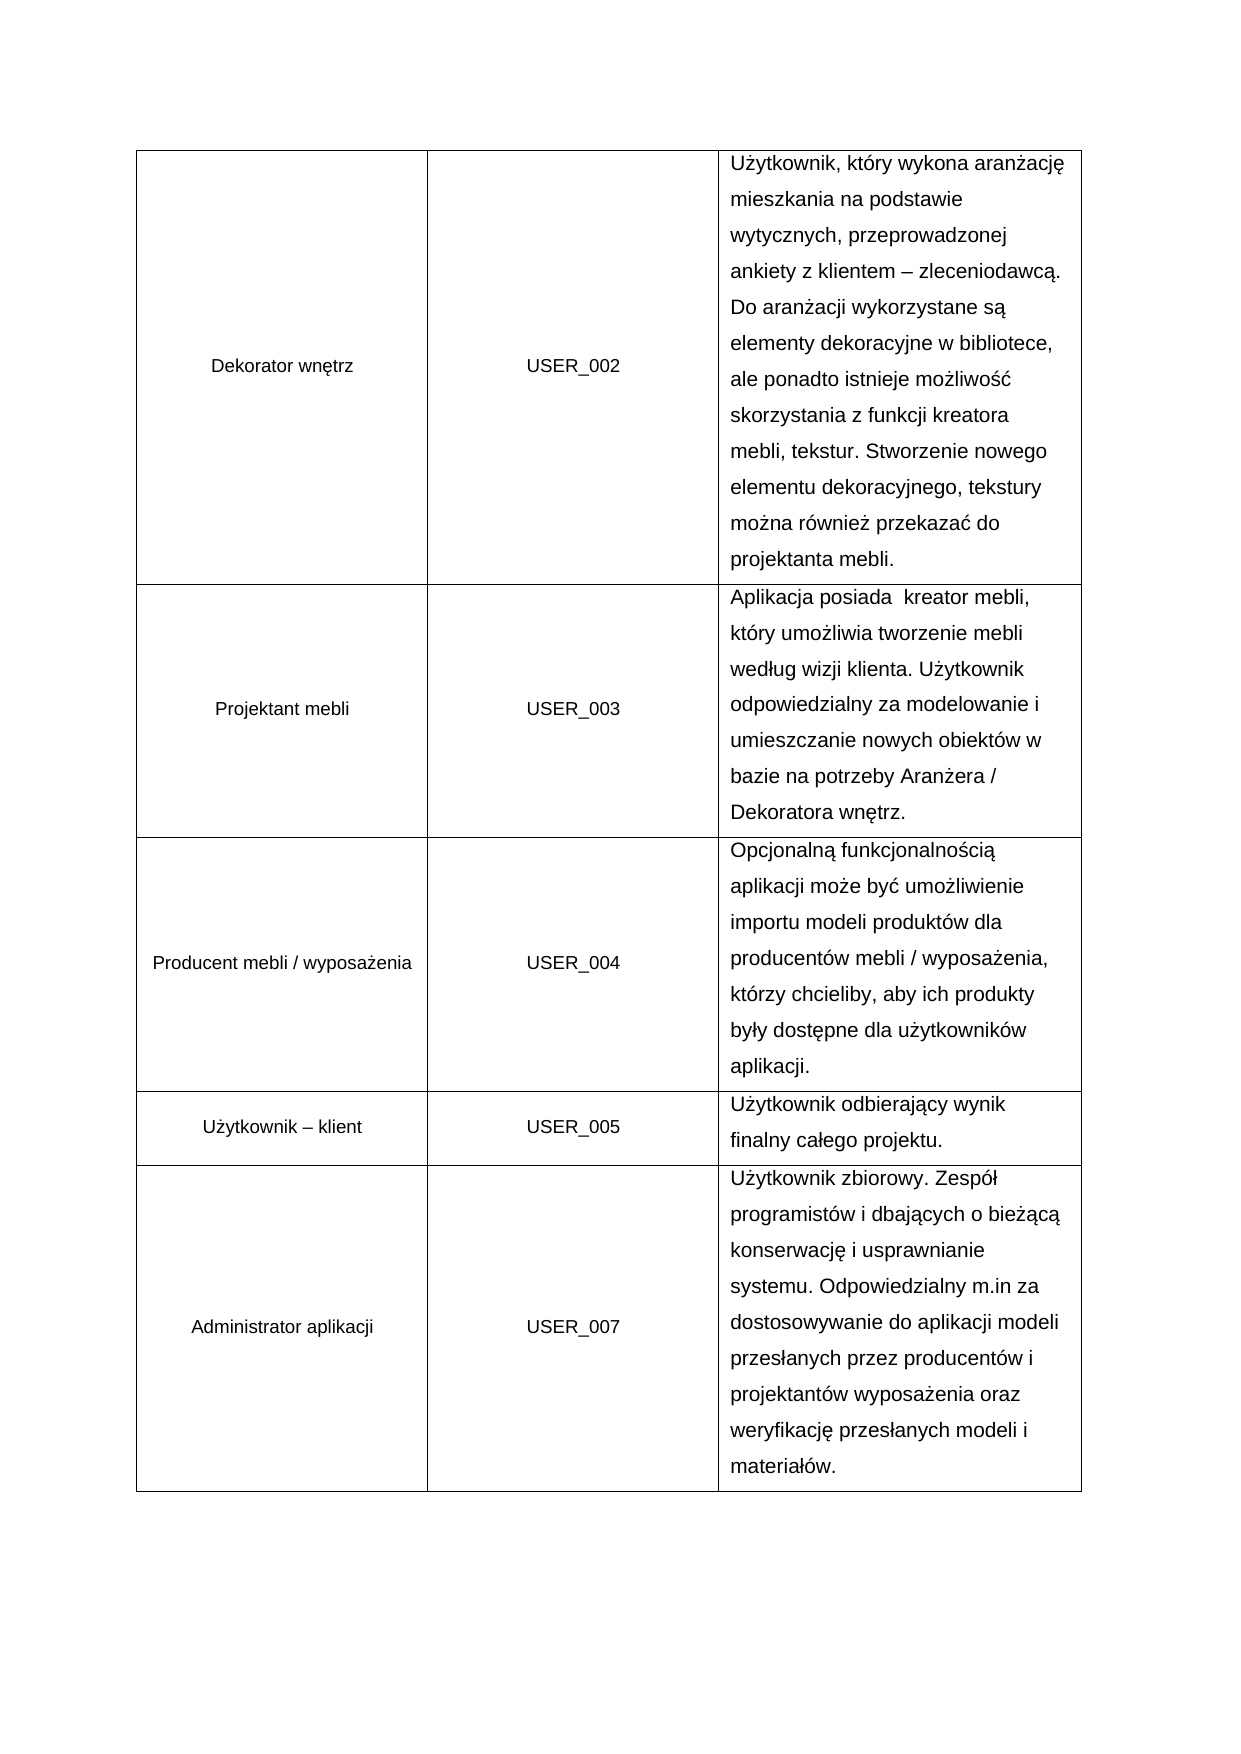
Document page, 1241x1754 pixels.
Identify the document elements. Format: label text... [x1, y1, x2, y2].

table_cell USER_003 [428, 585, 718, 837]
table_cell USER_004 [428, 838, 718, 1091]
table_cell USER_005 [428, 1092, 718, 1165]
table_cell Użytkownik odbierający wynik finalny całego projektu. [719, 1092, 1081, 1165]
table_cell USER_002 [428, 151, 718, 583]
table_cell Użytkownik – klient [137, 1092, 427, 1165]
table_cell USER_007 [428, 1166, 718, 1491]
table_cell Użytkownik zbiorowy. Zespół programistów i dbających o bieżącą konserwację i usprawnianie systemu. Odpowiedzialny m.in za dostosowywanie do aplikacji modeli przesłanych przez producentów i projektantów wyposażenia oraz weryfikację przesłanych modeli i materiałów. [719, 1166, 1081, 1491]
table_cell Opcjonalną funkcjonalnością aplikacji może być umożliwienie importu modeli produktów dla producentów mebli / wyposażenia, którzy chcieliby, aby ich produkty były dostępne dla użytkowników aplikacji. [719, 838, 1081, 1091]
table_cell Dekorator wnętrz [137, 151, 427, 583]
table_cell Użytkownik, który wykona aranżację mieszkania na podstawie wytycznych, przeprowadzonej ankiety z klientem – zleceniodawcą. Do aranżacji wykorzystane są elementy dekoracyjne w bibliotece, ale ponadto istnieje możliwość skorzystania z funkcji kreatora mebli, tekstur. Stworzenie nowego elementu dekoracyjnego, tekstury można również przekazać do projektanta mebli. [719, 151, 1081, 583]
table_cell Aplikacja posiada kreator mebli, który umożliwia tworzenie mebli według wizji klienta. Użytkownik odpowiedzialny za modelowanie i umieszczanie nowych obiektów w bazie na potrzeby Aranżera / Dekoratora wnętrz. [719, 585, 1081, 837]
table_cell Administrator aplikacji [137, 1166, 427, 1491]
table_cell Projektant mebli [137, 585, 427, 837]
table_cell Producent mebli / wyposażenia [137, 838, 427, 1091]
